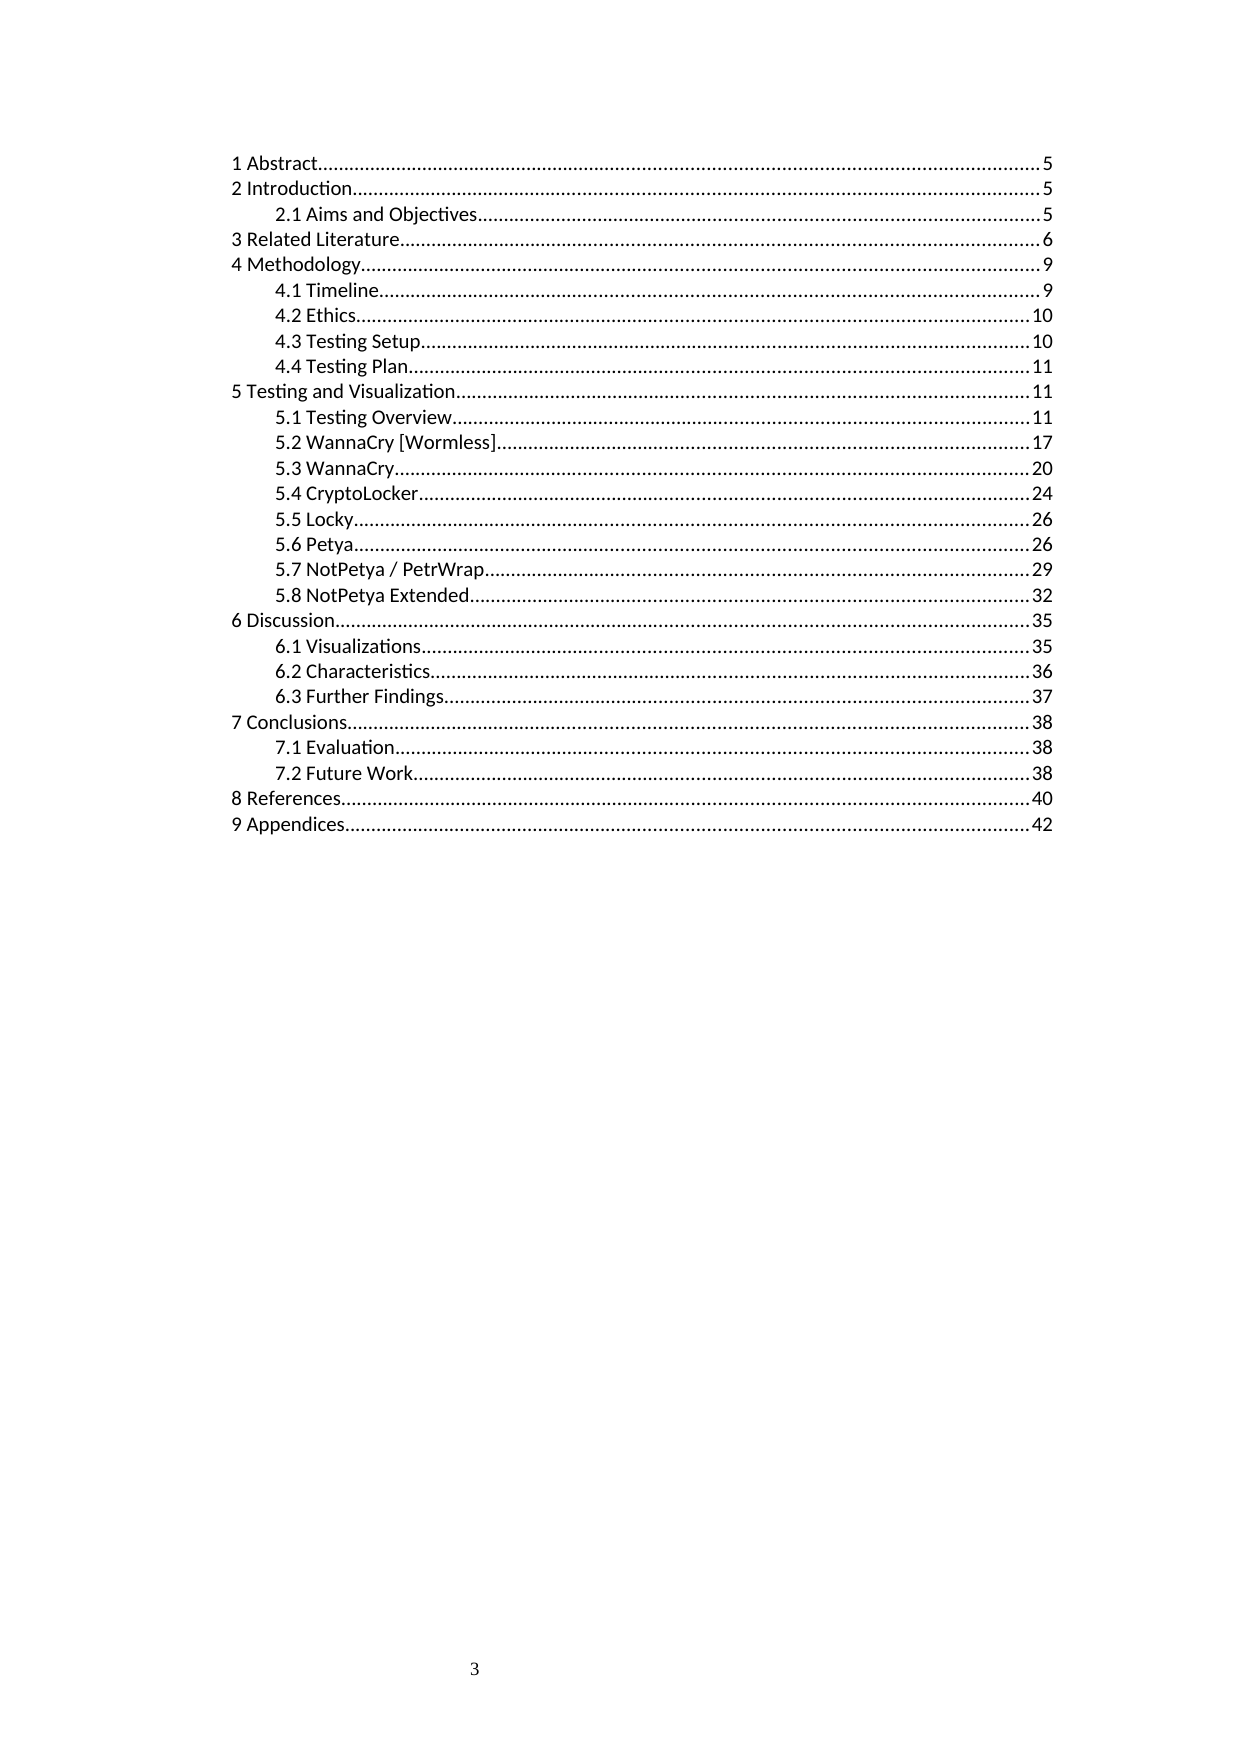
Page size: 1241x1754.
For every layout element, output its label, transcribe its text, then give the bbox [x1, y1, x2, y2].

text 6.3 Further Findings 37 [275, 684, 1053, 709]
text 1 Abstract 5 [231, 150, 1053, 175]
text 5.8 NotPetya Extended 32 [275, 582, 1053, 607]
text 2.1 Aims and Objectives 5 [275, 201, 1053, 226]
text 5.6 Petya 26 [275, 531, 1053, 557]
text 5.7 NotPetya / PetrWrap 29 [275, 557, 1053, 582]
text 4.4 Testing Plan 11 [275, 353, 1053, 379]
text 2 Introduction 5 [231, 175, 1053, 201]
text 8 References 40 [231, 785, 1053, 811]
text 7.1 Evaluation 38 [275, 734, 1053, 760]
text 5.3 WannaCry 20 [275, 455, 1053, 480]
text 4.1 Timeline 9 [275, 277, 1053, 302]
text 5.4 CryptoLocker 24 [275, 480, 1053, 506]
text 6.1 Visualizations 35 [275, 633, 1053, 658]
text 5 Testing and Visualization 11 [231, 379, 1053, 404]
text 6 Discussion 35 [231, 607, 1053, 633]
text 7.2 Future Work 38 [275, 760, 1053, 785]
text 5.5 Locky 26 [275, 506, 1053, 531]
text 4.2 Ethics 10 [275, 302, 1053, 328]
text 9 Appendices 42 [231, 811, 1053, 836]
text 3 Related Literature 6 [231, 226, 1053, 252]
text 6.2 Characteristics 36 [275, 658, 1053, 684]
text 4.3 Testing Setup 10 [275, 328, 1053, 353]
text 5.2 WannaCry [Wormless] 17 [275, 429, 1053, 455]
text 5.1 Testing Overview 11 [275, 404, 1053, 429]
text 4 Methodology 9 [231, 252, 1053, 277]
text 7 Conclusions 38 [231, 709, 1053, 734]
